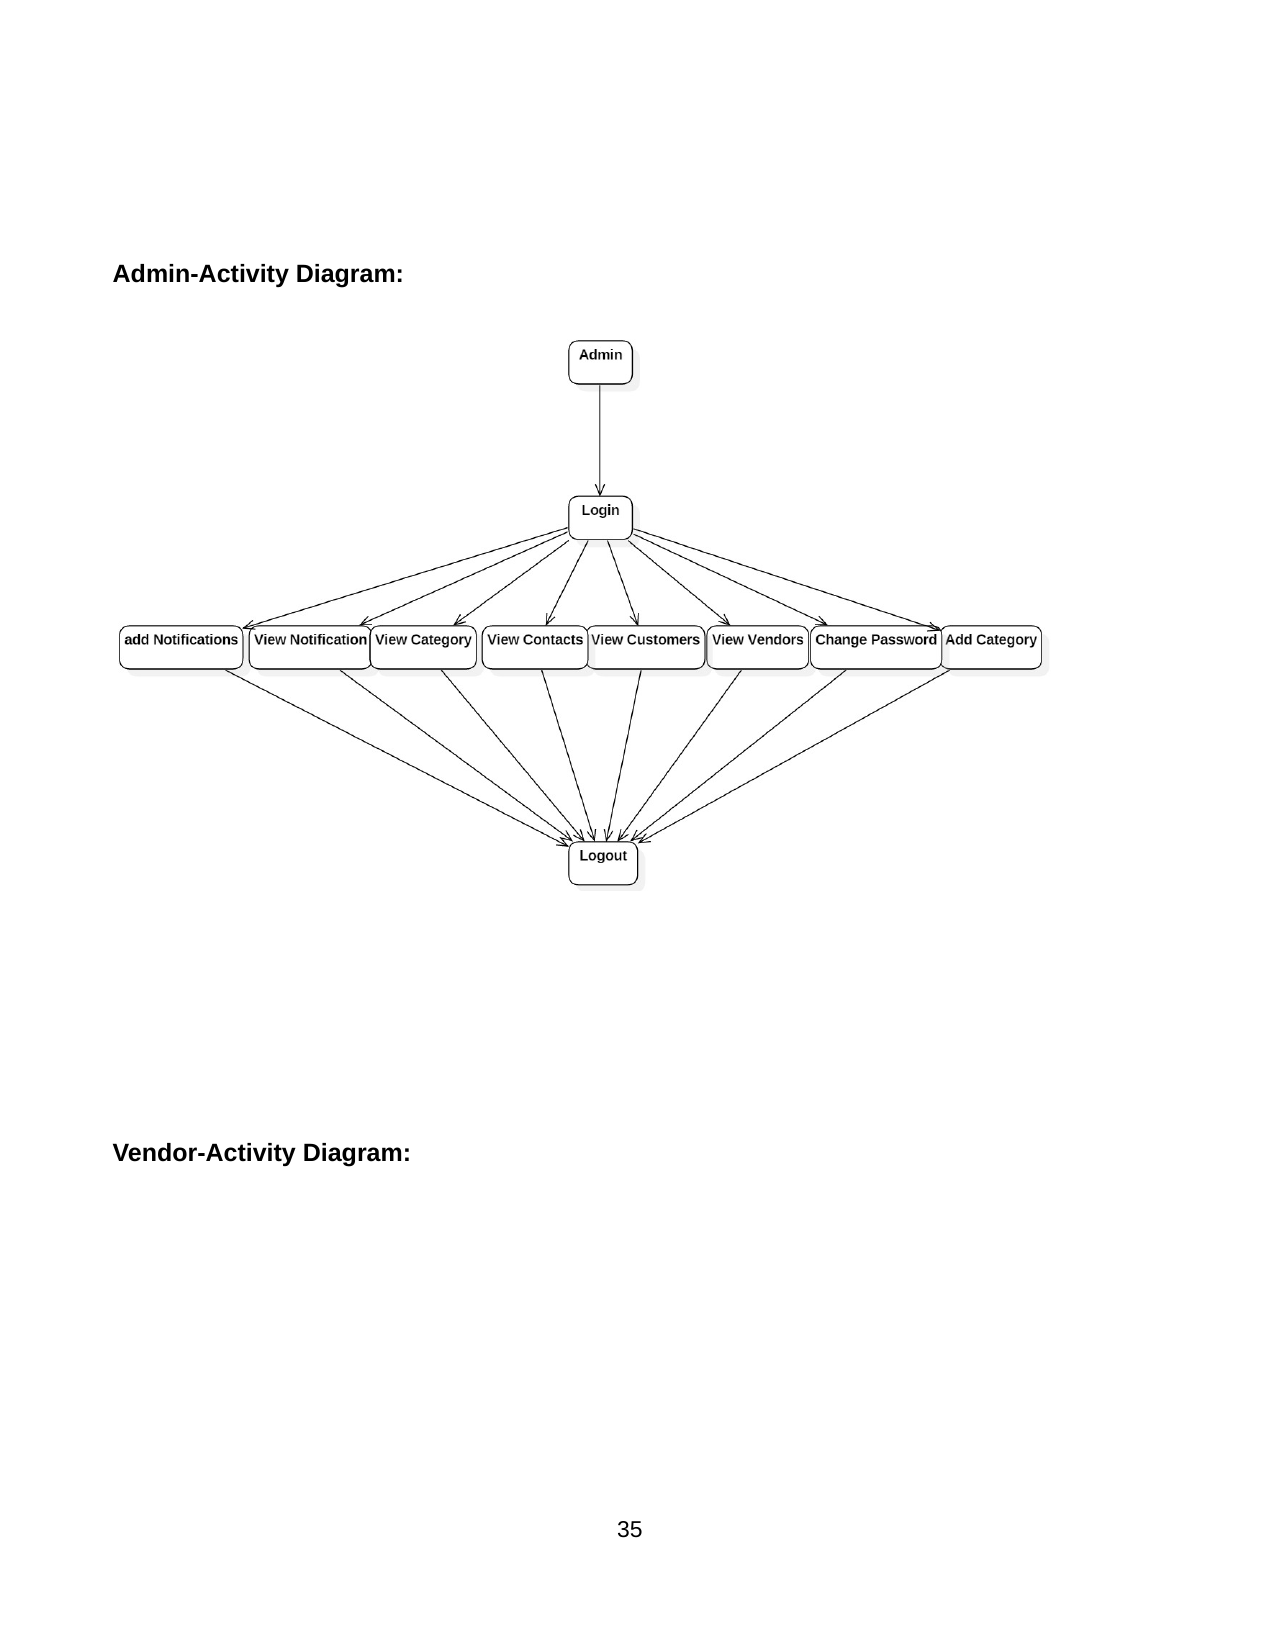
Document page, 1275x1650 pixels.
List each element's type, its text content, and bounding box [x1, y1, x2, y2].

text Admin-Activity Diagram: [112, 259, 1126, 288]
picture [112, 293, 1088, 891]
text Vendor-Activity Diagram: [112, 1138, 1126, 1167]
